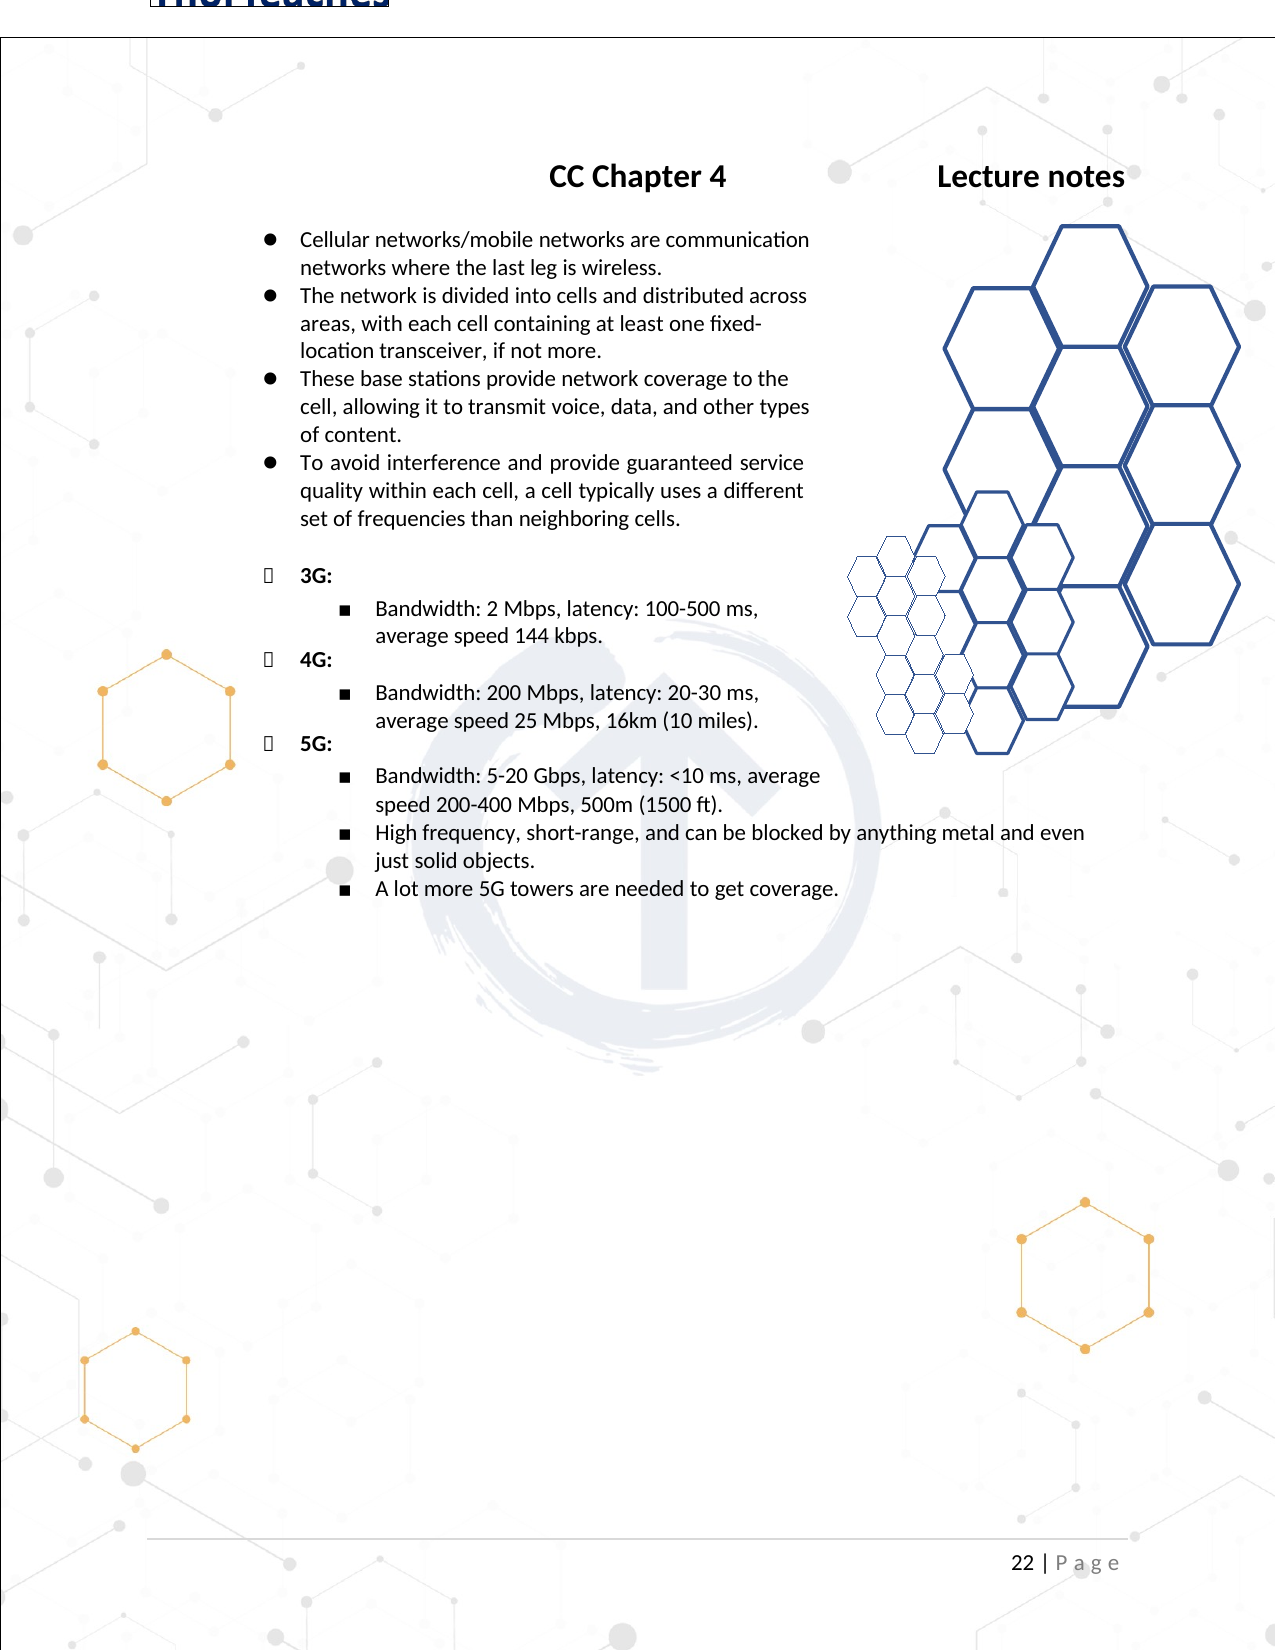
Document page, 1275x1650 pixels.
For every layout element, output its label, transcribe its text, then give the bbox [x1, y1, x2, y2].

list High frequency, short-range, and can be blocked by anything metal and even just solid objects. [338, 818, 1091, 874]
subtitle CC Chapter 4 Lecture notes [549, 155, 1135, 196]
list The network is divided into cells and distributed across areas, with each cell containing at least one fixed- location transceiver, if not more. [262, 281, 811, 364]
text  5G: [262, 729, 333, 758]
picture [151, 0, 388, 6]
text  4G: [262, 645, 333, 673]
text  3G: [262, 561, 333, 589]
list Bandwidth: 2 Mbps, latency: 100-500 ms, average speed 144 kbps. [338, 594, 762, 649]
list | P a g e [1011, 1548, 1135, 1576]
list Bandwidth: 5-20 Gbps, latency: <10 ms, average speed 200-400 Mbps, 500m (1500 ft). [338, 761, 824, 818]
list These base stations provide network coverage to the cell, allowing it to transmit voice, data, and other types of content. [262, 364, 813, 448]
list Cellular networks/mobile networks are communication networks where the last leg is wireless. [262, 225, 813, 281]
list Bandwidth: 200 Mbps, latency: 20-30 ms, average speed 25 Mbps, 16km (10 miles). [338, 678, 762, 734]
list To avoid interference and provide guaranteed service quality within each cell, a cell typically uses a different set of frequencies than neighboring cells. [262, 448, 804, 533]
list A lot more 5G towers are needed to get coverage. [338, 874, 1135, 902]
picture [1, 38, 1275, 1650]
